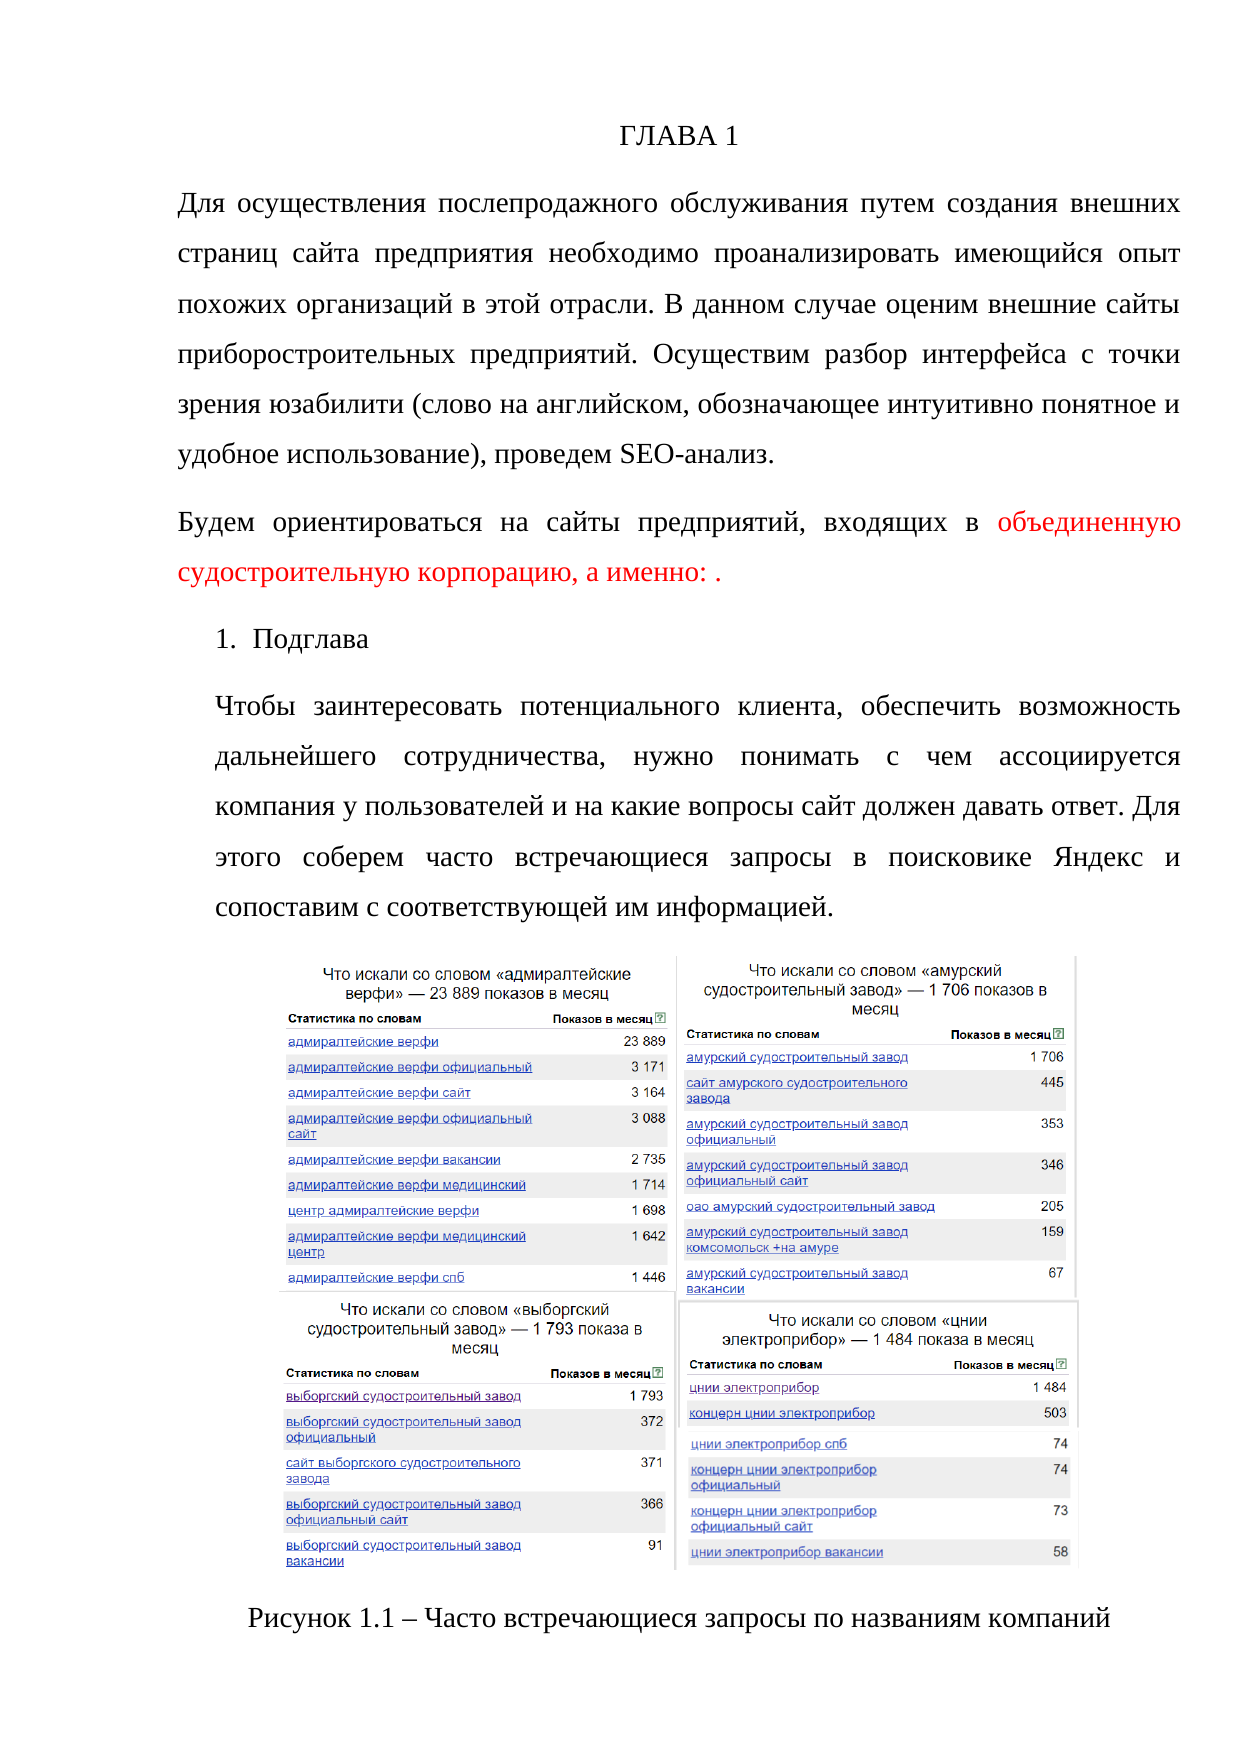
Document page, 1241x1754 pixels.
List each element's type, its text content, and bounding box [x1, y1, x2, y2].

picture [279, 956, 1079, 1570]
text Рисунок 1.1 – Часто встречающиеся запросы по названиям компаний [177, 1601, 1181, 1634]
list Подглава [215, 621, 1181, 654]
text Будем ориентироваться на сайты предприятий, входящих в объединенную судостроительную корпорацию, а именно: . [177, 504, 1181, 587]
text Для осуществления послепродажного обслуживания путем создания внешних страниц сайта предприятия необходимо проанализировать имеющийся опыт похожих организаций в этой отрасли. В данном случае оценим внешние сайты приборостроительных предприятий. Осуществим разбор интерфейса с точки зрения юзабилити (слово на английском, обозначающее интуитивно понятное и удобное использование), проведем SEO-анализ. [177, 185, 1181, 470]
text Чтобы заинтересовать потенциального клиента, обеспечить возможность дальнейшего сотрудничества, нужно понимать с чем ассоциируется компания у пользователей и на какие вопросы сайт должен давать ответ. Для этого соберем часто встречающиеся запросы в поисковике Яндекс и сопоставим с соответствующей им информацией. [215, 688, 1181, 923]
text ГЛАВА 1 [177, 118, 1181, 152]
